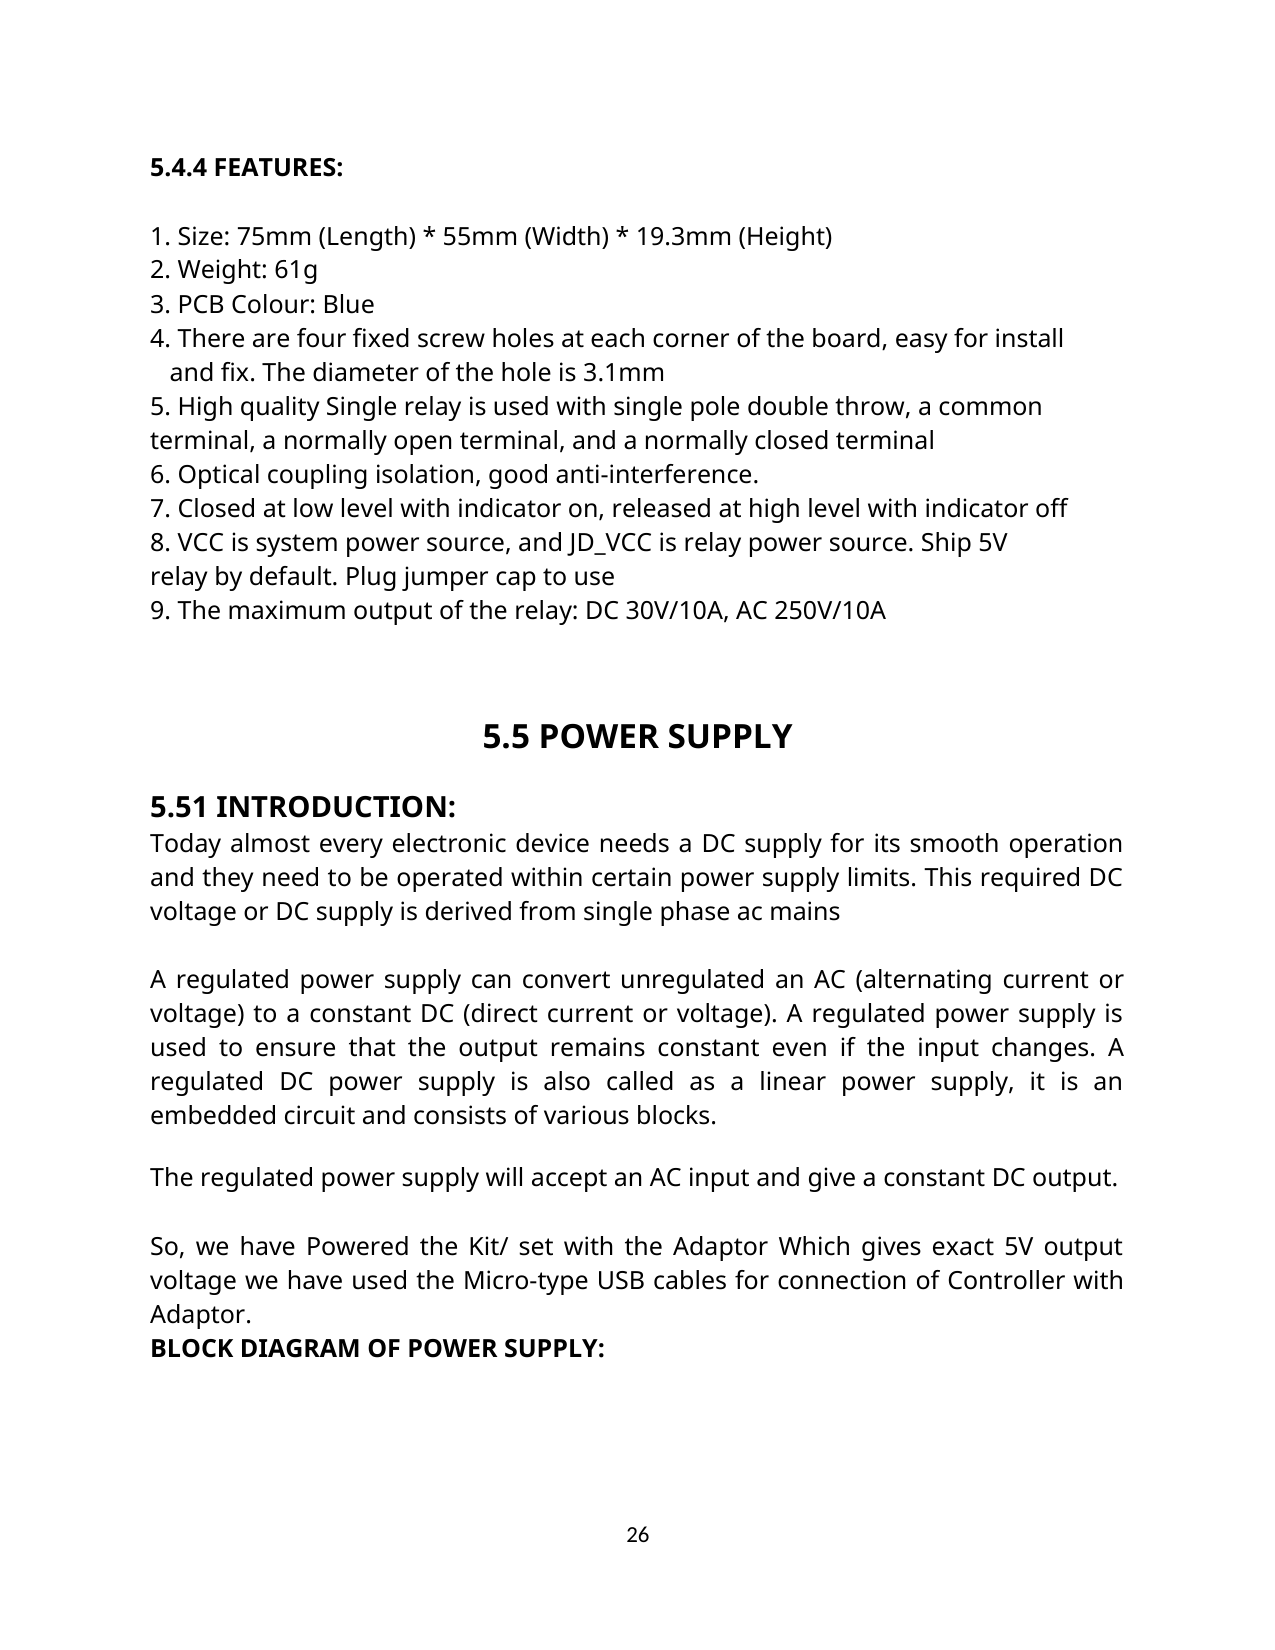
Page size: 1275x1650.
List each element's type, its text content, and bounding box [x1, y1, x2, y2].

text BLOCK DIAGRAM OF POWER SUPPLY: [150, 1330, 1125, 1364]
text A regulated power supply can convert unregulated an AC (alternating current or voltage) to a constant DC (direct current or voltage). A regulated power supply is used to ensure that the output remains constant even if the input changes. A regulated DC power supply is also called as a linear power supply, it is an embedded circuit and consists of various blocks. [150, 962, 1125, 1132]
text 5.51 INTRODUCTION: [150, 786, 1125, 826]
text 5. High quality Single relay is used with single pole double throw, a common [150, 388, 1125, 422]
text 3. PCB Colour: Blue [150, 286, 1125, 320]
text 4. There are four fixed screw holes at each corner of the board, easy for install [150, 320, 1125, 354]
text and fix. The diameter of the hole is 3.1mm [150, 354, 1125, 388]
text 2. Weight: 61g [150, 252, 1125, 286]
text The regulated power supply will accept an AC input and give a constant DC output. [150, 1160, 1125, 1194]
text terminal, a normally open terminal, and a normally closed terminal [150, 422, 1125, 457]
text 6. Optical coupling isolation, good anti-interference. [150, 457, 1125, 491]
text 5.4.4 FEATURES: [150, 150, 1125, 184]
text 8. VCC is system power source, and JD_VCC is relay power source. Ship 5V [150, 525, 1125, 559]
text Today almost every electronic device needs a DC supply for its smooth operation and they need to be operated within certain power supply limits. This required DC voltage or DC supply is derived from single phase ac mains [150, 826, 1125, 928]
text 5.5 POWER SUPPLY [150, 713, 1125, 758]
text So, we have Powered the Kit/ set with the Adaptor Which gives exact 5V output voltage we have used the Micro-type USB cables for connection of Controller with Adaptor. [150, 1228, 1125, 1330]
text 7. Closed at low level with indicator on, released at high level with indicator off [150, 491, 1125, 525]
text 1. Size: 75mm (Length) * 55mm (Width) * 19.3mm (Height) [150, 218, 1125, 252]
text relay by default. Plug jumper cap to use [150, 559, 1125, 593]
text 9. The maximum output of the relay: DC 30V/10A, AC 250V/10A [150, 593, 1125, 627]
